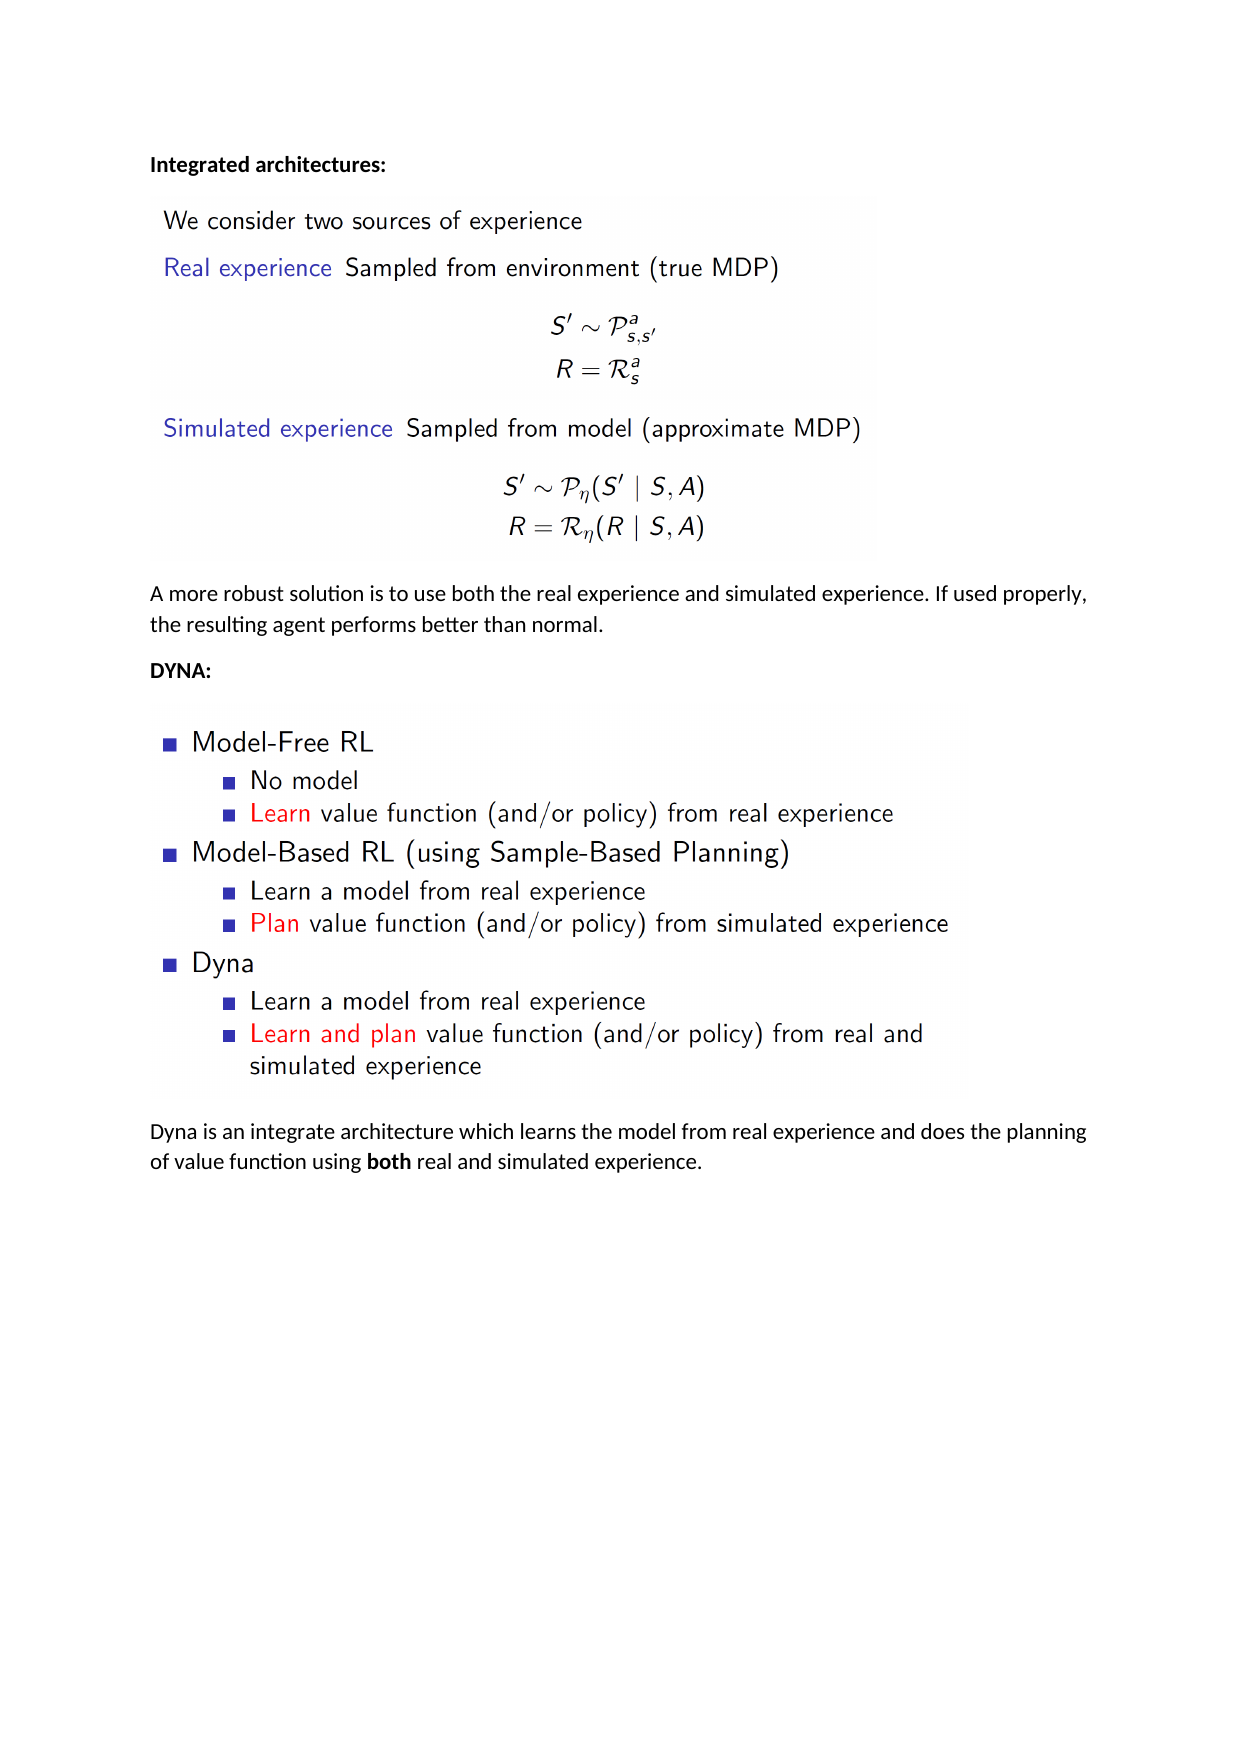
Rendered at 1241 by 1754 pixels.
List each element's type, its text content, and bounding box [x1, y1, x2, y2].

text Integrated architectures: [150, 150, 1090, 178]
text Dyna is an integrate architecture which learns the model from real experience and does the planning of value function using both real and simulated experience. [150, 1117, 1090, 1176]
text A more robust solution is to use both the real experience and simulated experience. If used properly, the resulting agent performs better than normal. [150, 579, 1090, 638]
picture [150, 196, 877, 561]
picture [150, 703, 969, 1099]
text DYNA: [150, 657, 1090, 684]
